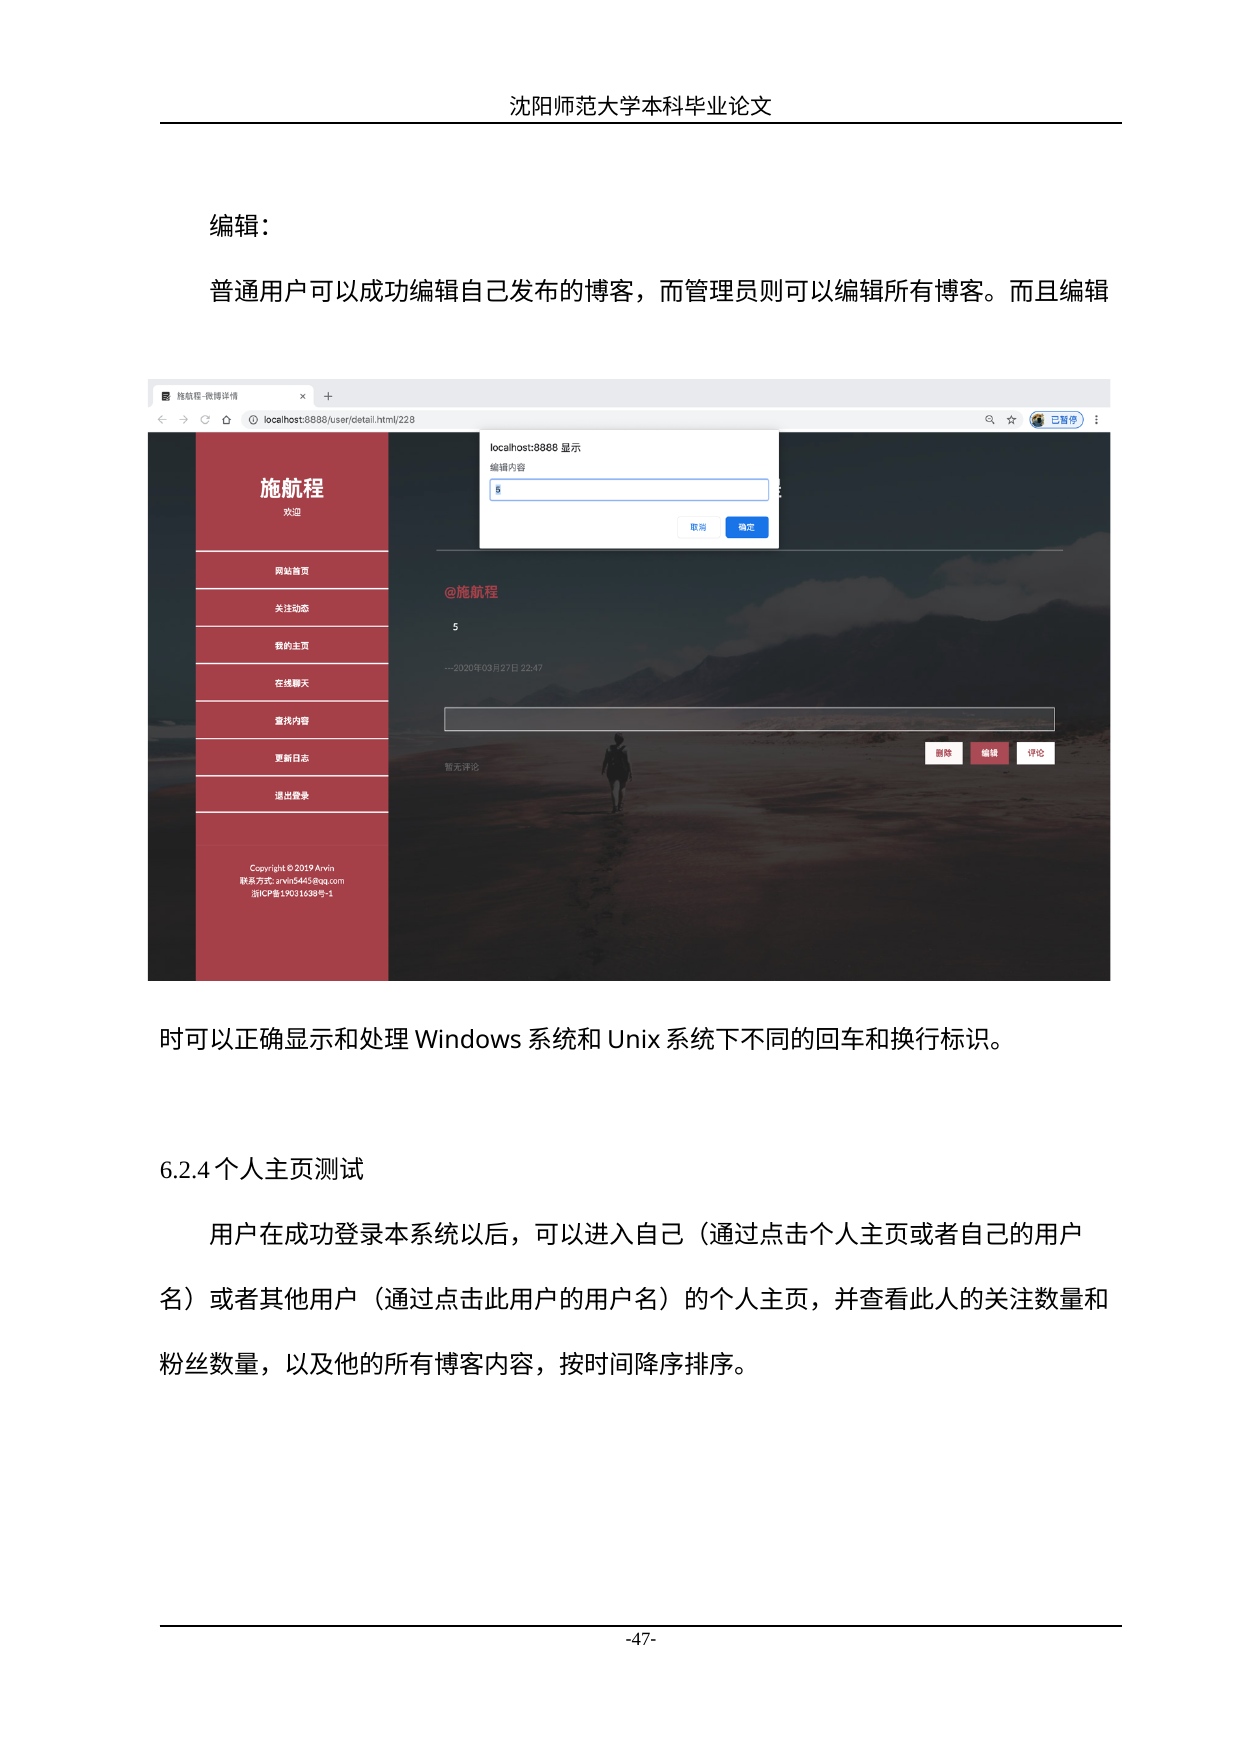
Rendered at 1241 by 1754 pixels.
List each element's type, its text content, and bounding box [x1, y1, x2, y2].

picture [147, 379, 1111, 981]
text 编辑： [159, 192, 1122, 257]
subtitle 6.2.4个人主页测试 [159, 1135, 1122, 1200]
text 用户在成功登录本系统以后，可以进入自己（通过点击个人主页或者自己的用户名）或者其他用户（通过点击此用户的用户名）的个人主页，并查看此人的关注数量和粉丝数量，以及他的所有博客内容，按时间降序排序。 [159, 1200, 1122, 1395]
